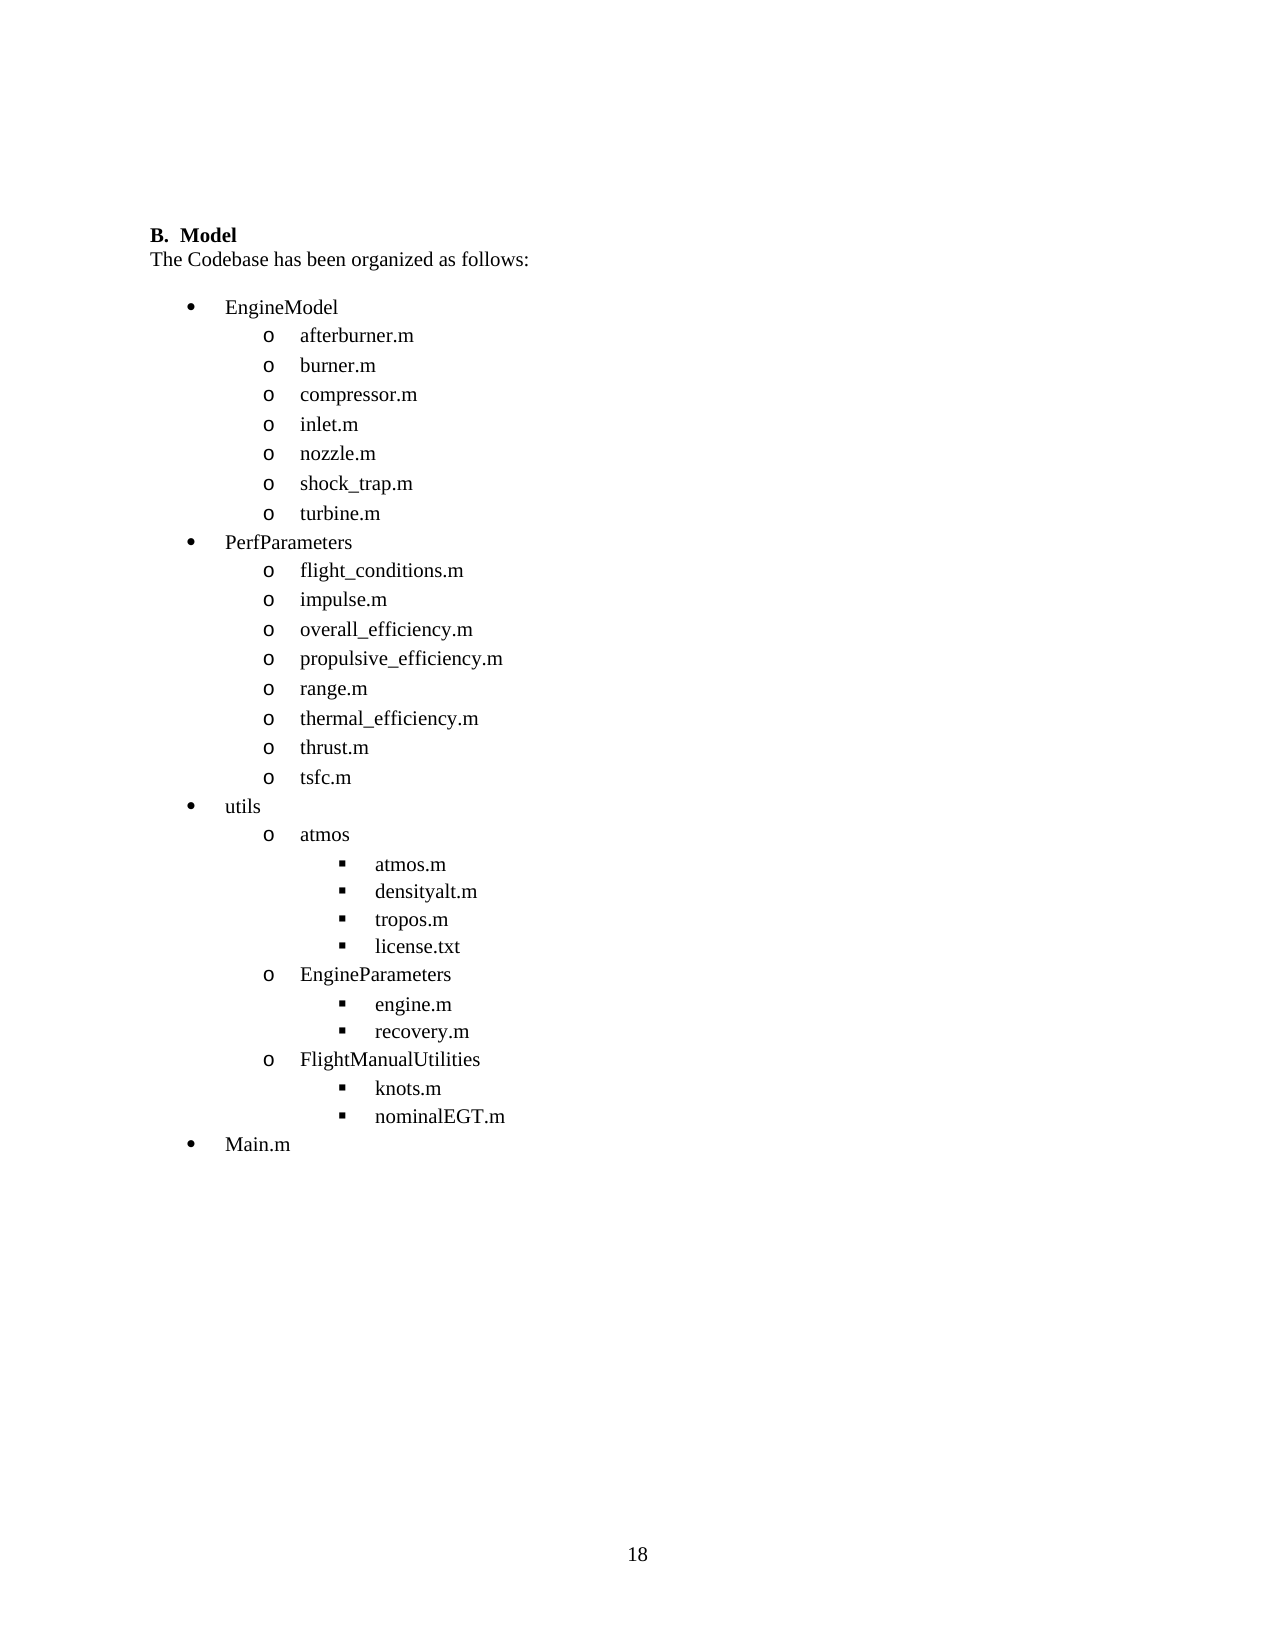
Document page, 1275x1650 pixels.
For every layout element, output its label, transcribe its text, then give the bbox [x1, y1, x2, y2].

list nominalEGT.m [337, 1104, 1125, 1128]
list engine.m [337, 991, 1125, 1016]
list burner.m [262, 352, 1125, 378]
list thrust.m [262, 735, 1125, 761]
list shock_trap.m [262, 471, 1125, 497]
list recovery.m [337, 1019, 1125, 1043]
list knots.m [337, 1076, 1125, 1100]
list afterburner.m [262, 323, 1125, 349]
list EngineParameters [262, 962, 1125, 988]
list utils [187, 794, 1125, 818]
list tropos.m [337, 907, 1125, 931]
list flight_conditions.m [262, 558, 1125, 583]
list Main.m [187, 1131, 1125, 1156]
list thermal_efficiency.m [262, 706, 1125, 731]
list overall_efficiency.m [262, 617, 1125, 642]
list atmos [262, 822, 1125, 848]
subtitle Model [150, 223, 1125, 247]
list tsfc.m [262, 765, 1125, 790]
list PerfParameters [187, 530, 1125, 554]
list FlightManualUtilities [262, 1047, 1125, 1072]
list densityalt.m [337, 879, 1125, 903]
text The Codebase has been organized as follows: [150, 247, 1125, 271]
list inlet.m [262, 412, 1125, 437]
list nozzle.m [262, 441, 1125, 467]
list impulse.m [262, 587, 1125, 613]
list atmos.m [337, 851, 1125, 876]
list propulsive_efficiency.m [262, 646, 1125, 672]
list range.m [262, 676, 1125, 702]
list turbine.m [262, 500, 1125, 526]
list EngineModel [187, 295, 1125, 319]
list compressor.m [262, 382, 1125, 408]
list license.txt [337, 934, 1125, 958]
